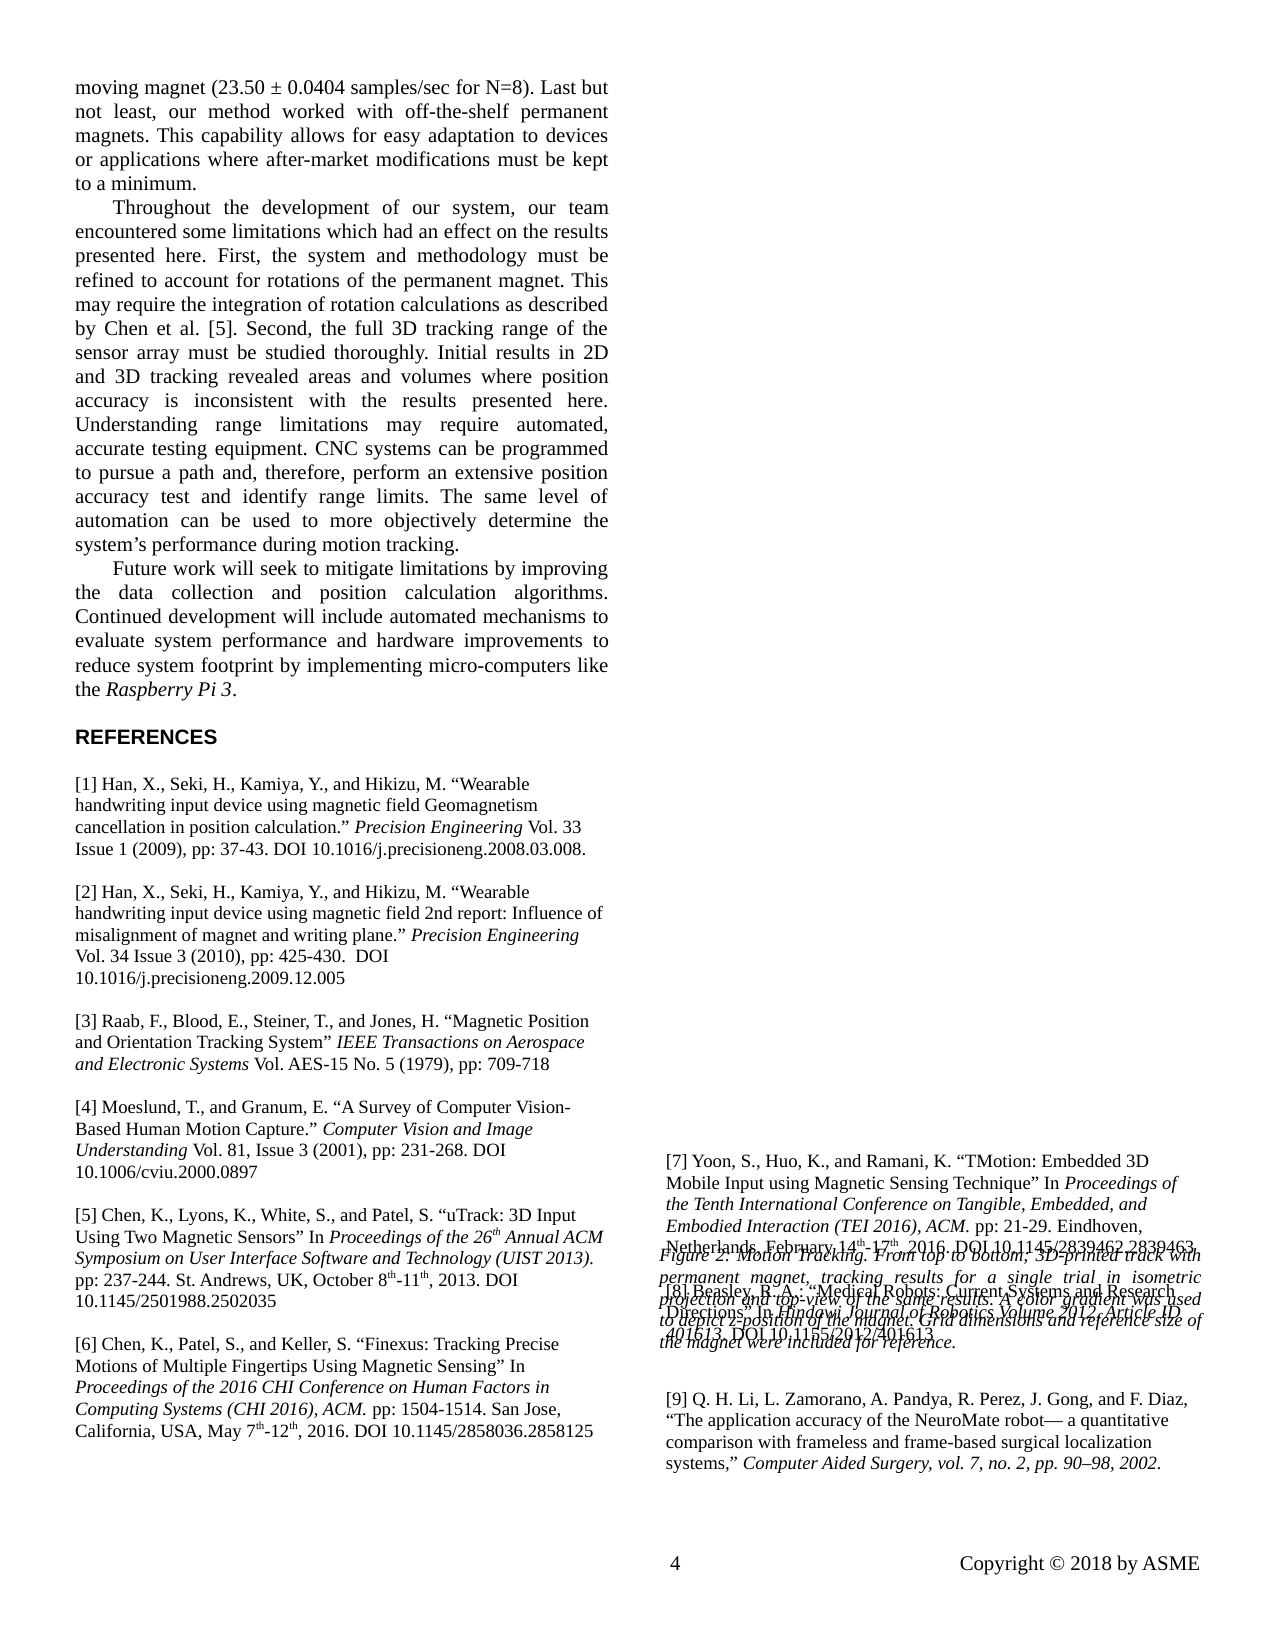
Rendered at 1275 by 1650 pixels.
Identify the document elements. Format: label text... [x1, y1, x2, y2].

text [7] Yoon, S., Huo, K., and Ramani, K. “TMotion: Embedded 3D Mobile Input using Magnetic Sensing Technique” In Proceedings of the Tenth International Conference on Tangible, Embedded, and Embodied Interaction (TEI 2016), ACM. pp: 21-29. Eindhoven, Netherlands, February 14th-17th, 2016. DOI 10.1145/2839462.2839463 [666, 75, 1200, 1258]
text [8] Beasley, R. A.: “Medical Robots: Current Systems and Research Directions” In Hindawi Journal of Robotics Volume 2012, Article ID 401613. DOI 10.1155/2012/401613 [933, 1279, 1200, 1344]
text [1] Han, X., Seki, H., Kamiya, Y., and Hikizu, M. “Wearable handwriting input device using magnetic field Geomagnetism cancellation in position calculation.” Precision Engineering Vol. 33 Issue 1 (2009), pp: 37-43. DOI 10.1016/j.precisioneng.2008.03.008. [75, 773, 609, 859]
text [6] Chen, K., Patel, S., and Keller, S. “Finexus: Tracking Precise Motions of Multiple Fingertips Using Magnetic Sensing” In Proceedings of the 2016 CHI Conference on Human Factors in Computing Systems (CHI 2016), ACM. pp: 1504-1514. San Jose, California, USA, May 7th-12th, 2016. DOI 10.1145/2858036.2858125 [75, 1333, 609, 1441]
text [3] Raab, F., Blood, E., Steiner, T., and Jones, H. “Magnetic Position and Orientation Tracking System” IEEE Transactions on Aerospace and Electronic Systems Vol. AES-15 No. 5 (1979), pp: 709-718 [75, 1010, 609, 1074]
title References [75, 725, 609, 749]
text Throughout the development of our system, our team encountered some limitations which had an effect on the results presented here. First, the system and methodology must be refined to account for rotations of the permanent magnet. This may require the integration of rotation calculations as described by Chen et al. [5]. Second, the full 3D tracking range of the sensor array must be studied thoroughly. Initial results in 2D and 3D tracking revealed areas and volumes where position accuracy is inconsistent with the results presented here. Understanding range limitations may require automated, accurate testing equipment. CNC systems can be programmed to pursue a path and, therefore, perform an extensive position accuracy test and identify range limits. The same level of automation can be used to more objectively determine the system’s performance during motion tracking. [75, 195, 609, 556]
text [9] Q. H. Li, L. Zamorano, A. Pandya, R. Perez, J. Gong, and F. Diaz, “The application accuracy of the NeuroMate robot— a quantitative comparison with frameless and frame-based surgical localization systems,” Computer Aided Surgery, vol. 7, no. 2, pp. 90–98, 2002. [666, 1387, 1200, 1474]
text Future work will seek to mitigate limitations by improving the data collection and position calculation algorithms. Continued development will include automated mechanisms to evaluate system performance and hardware improvements to reduce system footprint by implementing micro-computers like the Raspberry Pi 3. [75, 556, 609, 701]
text [2] Han, X., Seki, H., Kamiya, Y., and Hikizu, M. “Wearable handwriting input device using magnetic field 2nd report: Influence of misalignment of magnet and writing plane.” Precision Engineering Vol. 34 Issue 3 (2010), pp: 425-430. DOI 10.1016/j.precisioneng.2009.12.005 [75, 881, 609, 988]
text [4] Moeslund, T., and Granum, E. “A Survey of Computer Vision-Based Human Motion Capture.” Computer Vision and Image Understanding Vol. 81, Issue 3 (2001), pp: 231-268. DOI 10.1006/cviu.2000.0897 [75, 1096, 609, 1182]
text [5] Chen, K., Lyons, K., White, S., and Patel, S. “uTrack: 3D Input Using Two Magnetic Sensors” In Proceedings of the 26th Annual ACM Symposium on User Interface Software and Technology (UIST 2013). pp: 237-244. St. Andrews, UK, October 8th-11th, 2013. DOI 10.1145/2501988.2502035 [75, 1204, 609, 1312]
